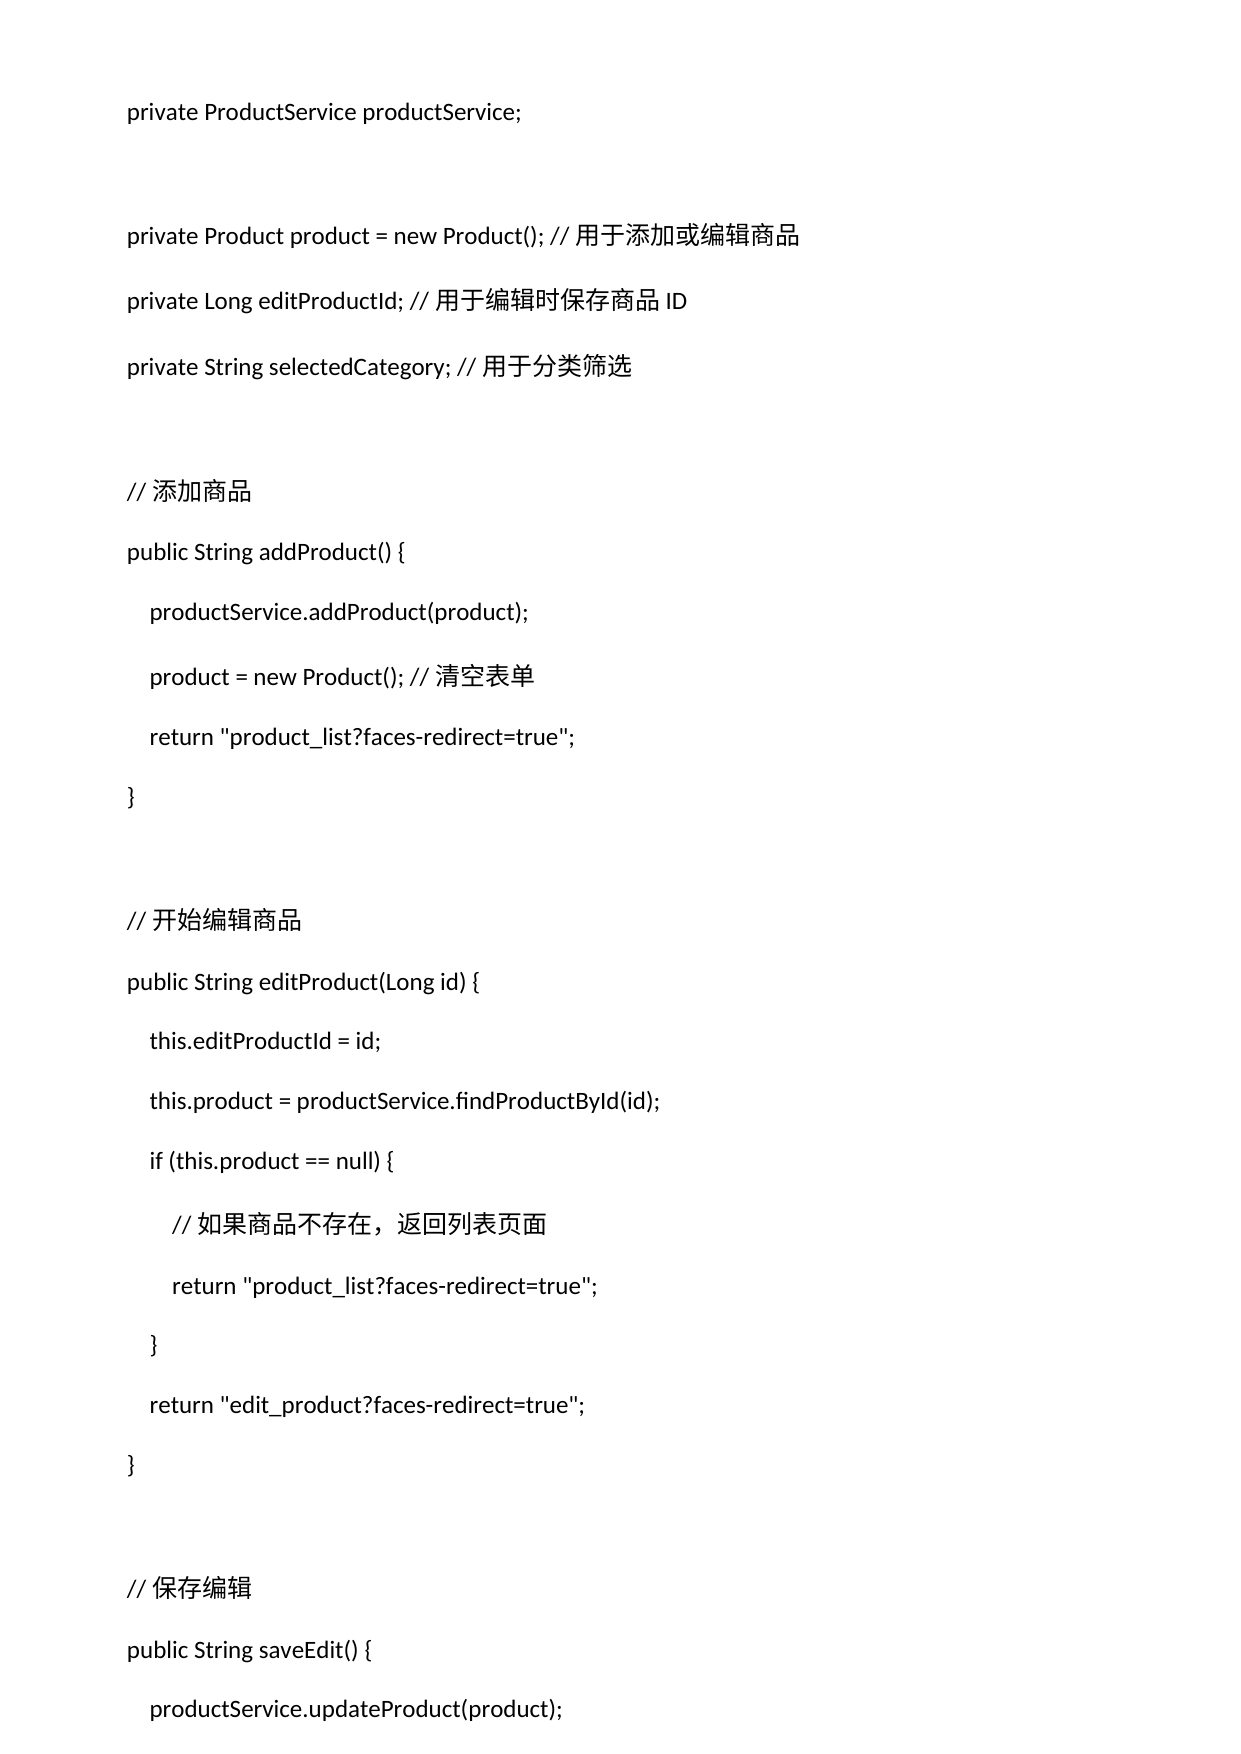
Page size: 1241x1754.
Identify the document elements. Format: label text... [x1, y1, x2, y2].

text } [104, 1449, 1119, 1479]
text this.product = productService.findProductById(id); [104, 1085, 1119, 1116]
text return "edit_product?faces-redirect=true"; [104, 1389, 1119, 1420]
text // 添加商品 [104, 471, 1119, 507]
text private String selectedCategory; // 用于分类筛选 [104, 346, 1119, 382]
text public String editProduct(Long id) { [104, 966, 1119, 996]
text this.editProductId = id; [104, 1026, 1119, 1056]
text // 保存编辑 [104, 1568, 1119, 1605]
text productService.addProduct(product); [104, 596, 1119, 627]
text // 如果商品不存在，返回列表页面 [104, 1204, 1119, 1241]
text private Product product = new Product(); // 用于添加或编辑商品 [104, 215, 1119, 251]
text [104, 1270, 1119, 1301]
text return "product_list?faces-redirect=true"; [104, 721, 1119, 752]
text product = new Product(); // 清空表单 [104, 656, 1119, 692]
text } [104, 1330, 1119, 1360]
text productService.updateProduct(product); [104, 1693, 1119, 1724]
text if (this.product == null) { [104, 1145, 1119, 1175]
text public String saveEdit() { [104, 1634, 1119, 1664]
text private Long editProductId; // 用于编辑时保存商品 ID [104, 281, 1119, 317]
text // 开始编辑商品 [104, 900, 1119, 937]
text } [104, 781, 1119, 812]
text private ProductService productService; [104, 96, 1119, 126]
text public String addProduct() { [104, 537, 1119, 567]
